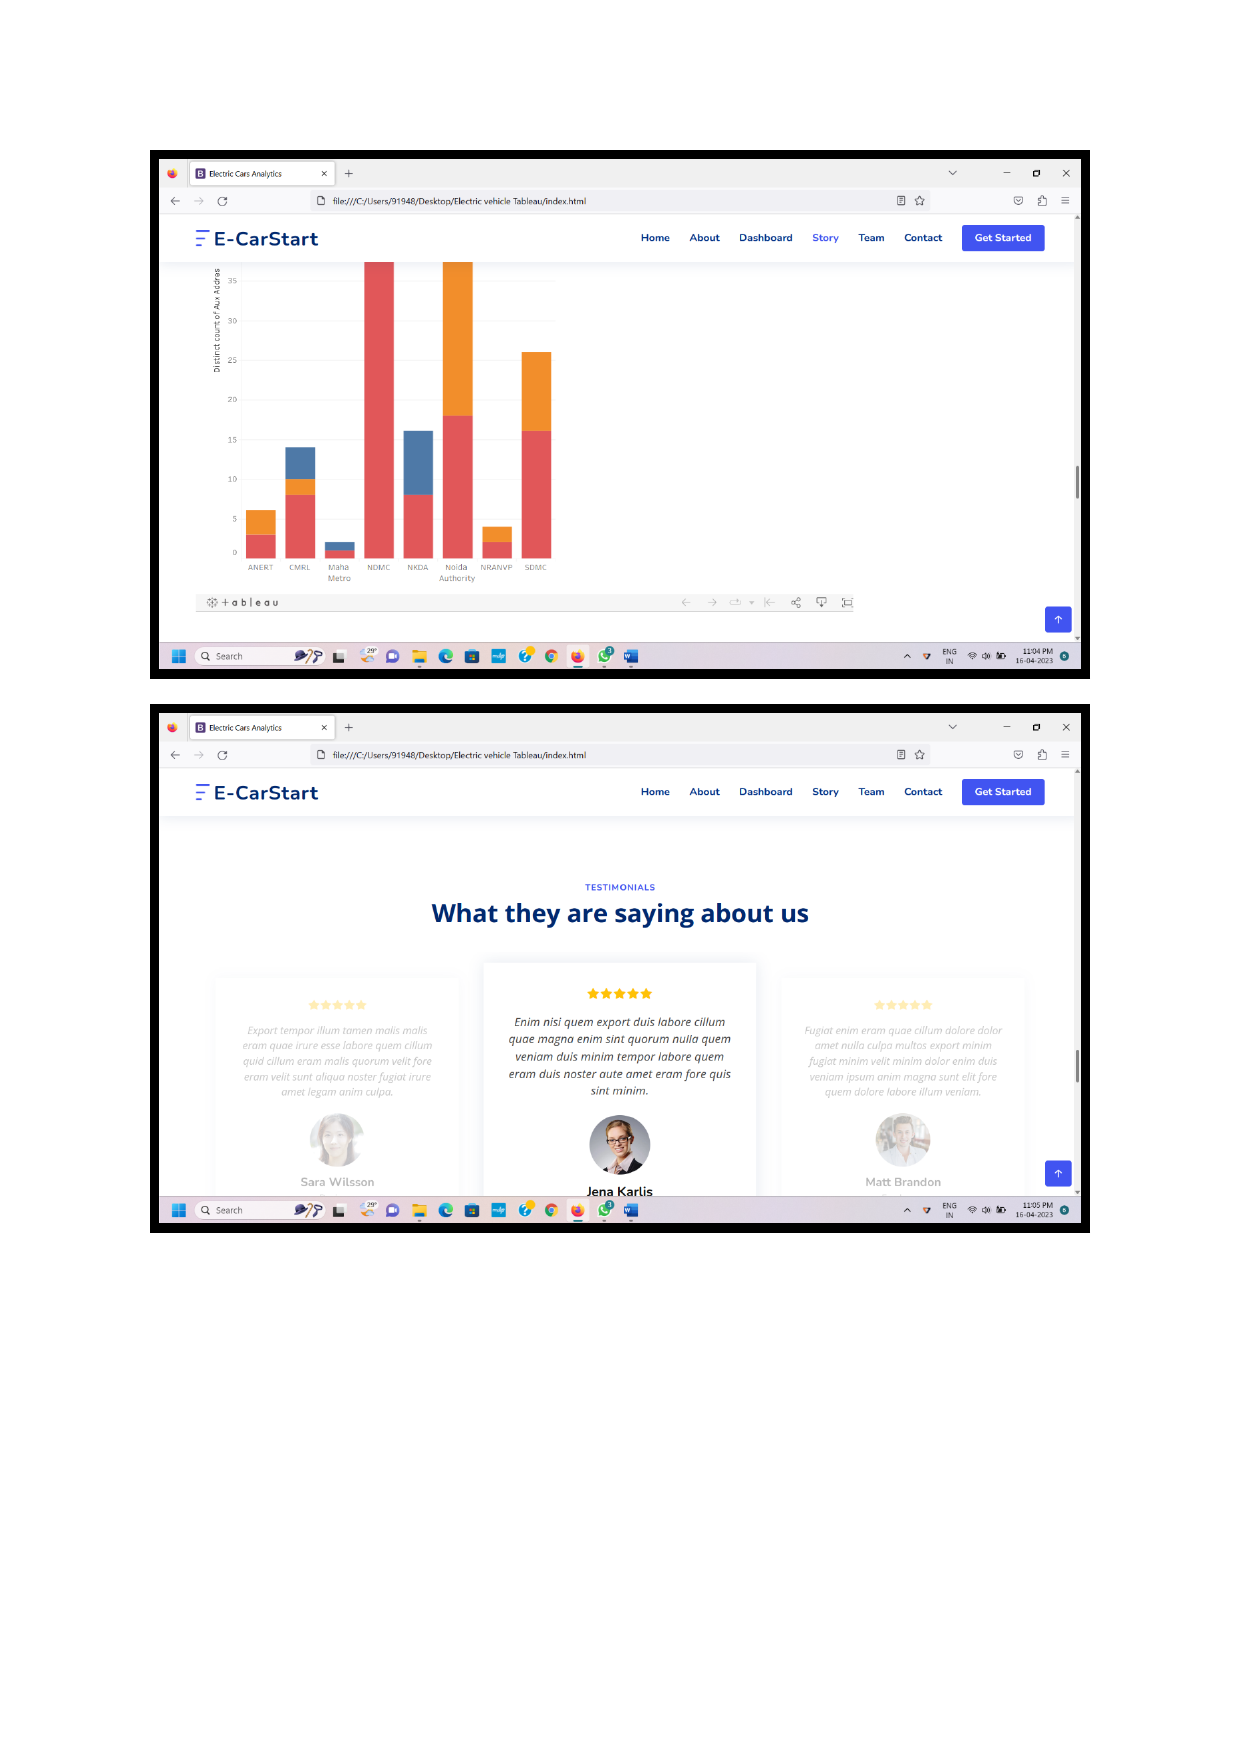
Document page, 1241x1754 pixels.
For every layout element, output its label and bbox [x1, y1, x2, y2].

picture [159, 159, 1081, 669]
picture [159, 713, 1081, 1223]
